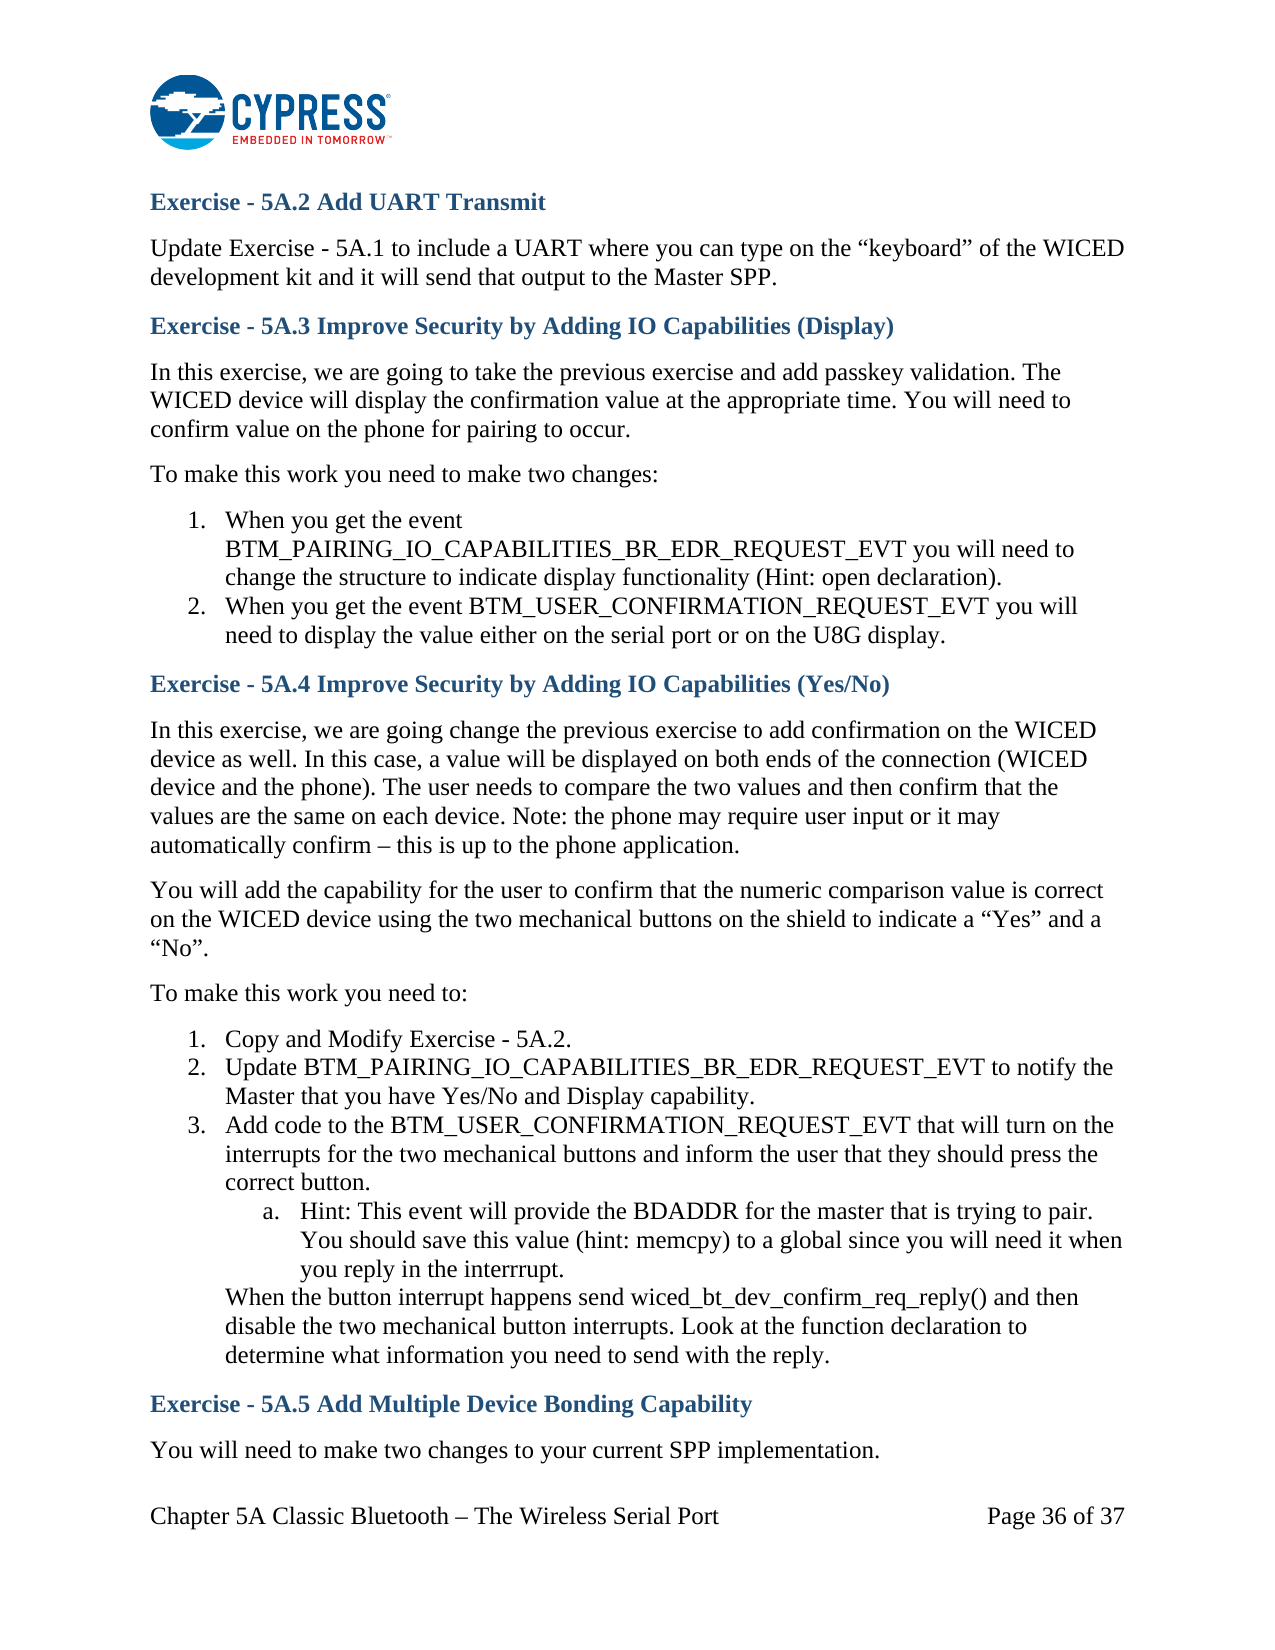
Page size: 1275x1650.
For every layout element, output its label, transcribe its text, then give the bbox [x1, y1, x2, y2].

list Add code to the BTM_USER_CONFIRMATION_REQUEST_EVT that will turn on the interrupts for the two mechanical buttons and inform the user that they should press the correct button. [187, 1110, 1125, 1196]
text Improve Security by Adding IO Capabilities (Display) [150, 311, 1125, 340]
list When you get the event BTM_USER_CONFIRMATION_REQUEST_EVT you will need to display the value either on the serial port or on the U8G display. [187, 591, 1125, 649]
text In this exercise, we are going change the previous exercise to add confirmation on the WICED device as well. In this case, a value will be displayed on both ends of the connection (WICED device and the phone). The user needs to compare the two values and then confirm that the values are the same on each device. Note: the phone may require user input or it may automatically confirm – this is up to the phone application. [150, 715, 1125, 859]
list Hint: This event will provide the BDADDR for the master that is trying to pair. You should save this value (hint: memcpy) to a global since you will need it when you reply in the interrrupt. [262, 1196, 1125, 1282]
list Update BTM_PAIRING_IO_CAPABILITIES_BR_EDR_REQUEST_EVT to notify the Master that you have Yes/No and Display capability. [187, 1052, 1125, 1110]
text You will add the capability for the user to confirm that the numeric comparison value is correct on the WICED device using the two mechanical buttons on the shield to indicate a “Yes” and a “No”. [150, 875, 1125, 962]
list When you get the event BTM_PAIRING_IO_CAPABILITIES_BR_EDR_REQUEST_EVT you will need to change the structure to indicate display functionality (Hint: open declaration). [187, 505, 1125, 591]
text To make this work you need to make two changes: [150, 459, 1125, 488]
picture [150, 75, 392, 150]
text Add UART Transmit [150, 187, 1125, 216]
text Add Multiple Device Bonding Capability [150, 1389, 1125, 1418]
text Update Exercise - 5A.1 to include a UART where you can type on the “keyboard” of the WICED development kit and it will send that output to the Master SPP. [150, 233, 1125, 290]
list Copy and Modify Exercise - 5A.2. [187, 1024, 1125, 1052]
text You will need to make two changes to your current SPP implementation. [150, 1435, 1125, 1464]
text To make this work you need to: [150, 978, 1125, 1007]
list When the button interrupt happens send wiced_bt_dev_confirm_req_reply() and then disable the two mechanical button interrupts. Look at the function declaration to determine what information you need to send with the reply. [225, 1282, 1125, 1369]
text Improve Security by Adding IO Capabilities (Yes/No) [150, 669, 1125, 698]
text In this exercise, we are going to take the previous exercise and add passkey validation. The WICED device will display the confirmation value at the appropriate time. You will need to confirm value on the phone for pairing to occur. [150, 357, 1125, 443]
